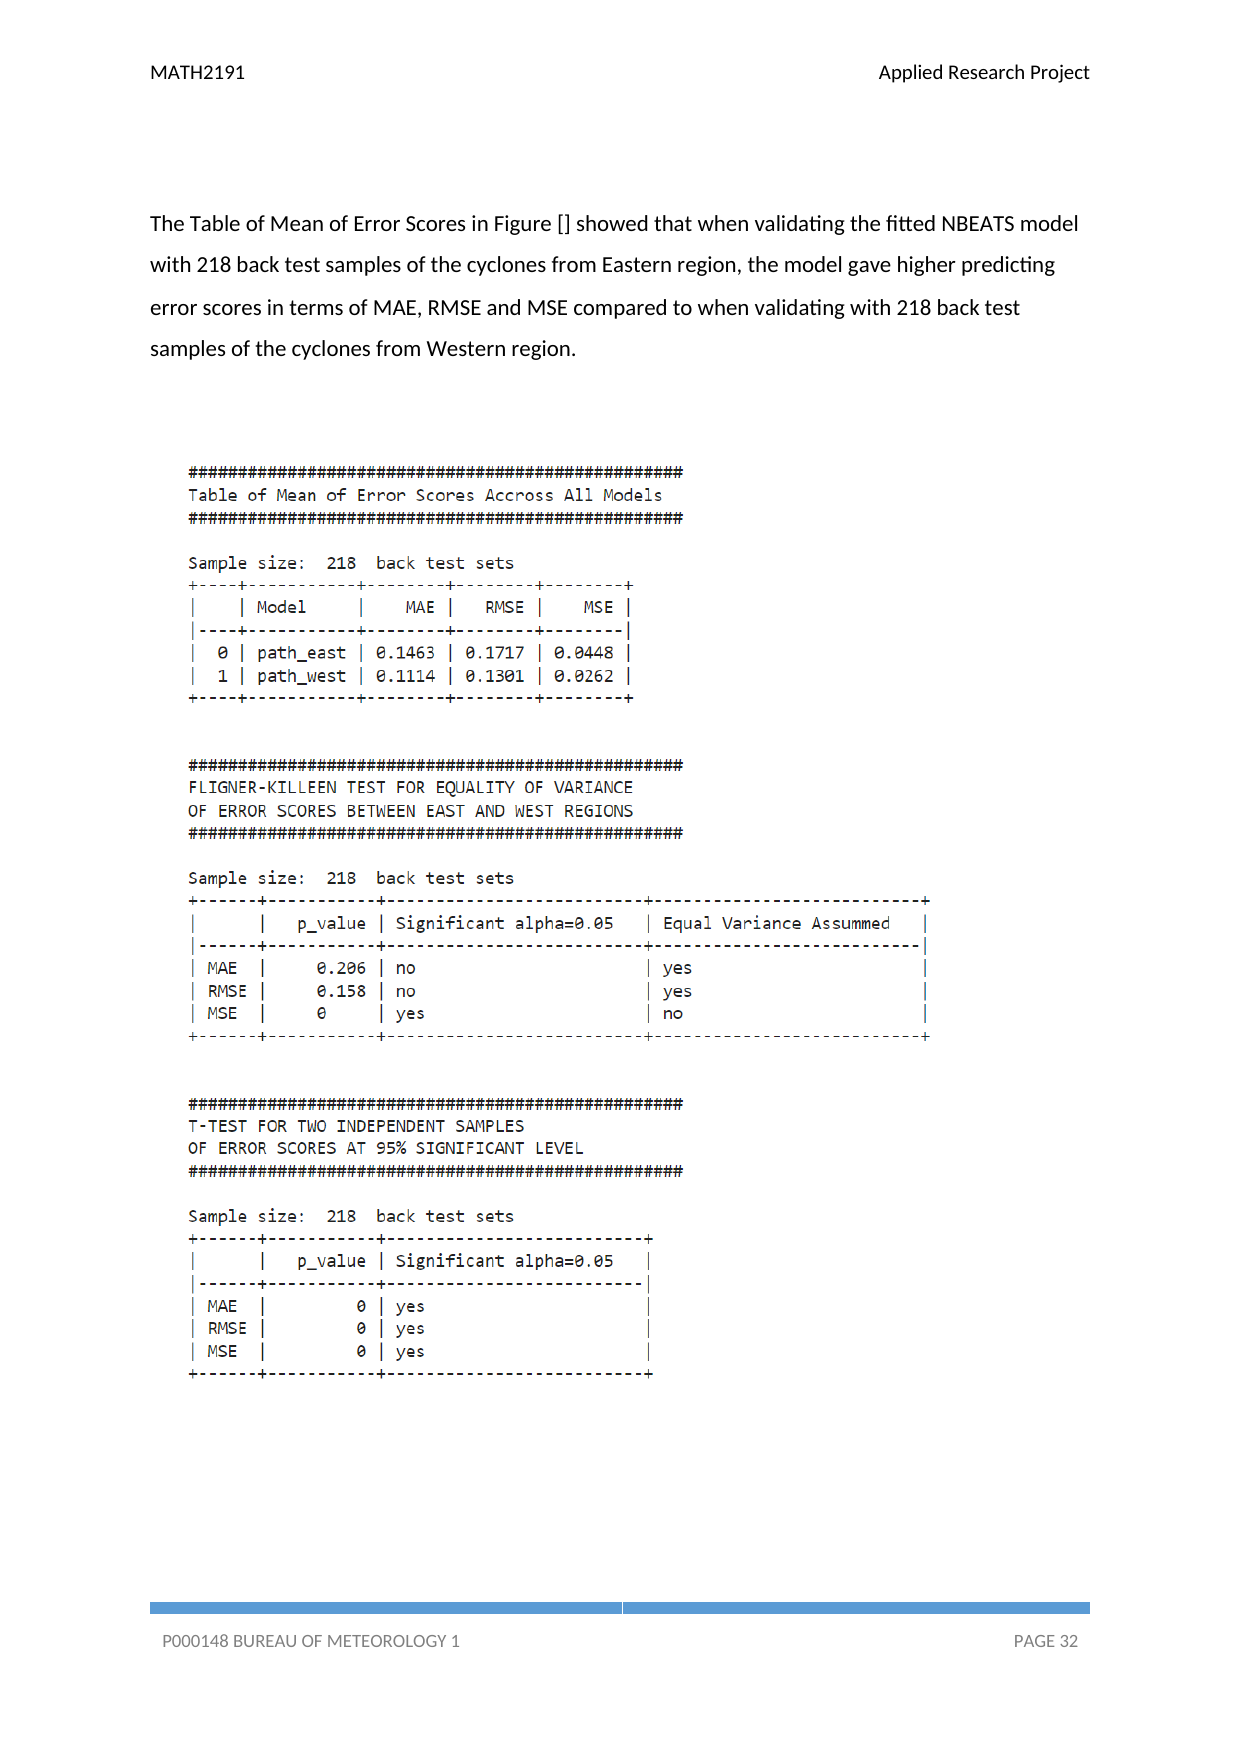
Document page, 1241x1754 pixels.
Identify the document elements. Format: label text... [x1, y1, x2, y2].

text The Table of Mean of Error Scores in Figure [] showed that when validating the fitted NBEATS model with 218 back test samples of the cyclones from Eastern region, the model gave higher predicting error scores in terms of MAE, RMSE and MSE compared to when validating with 218 back test samples of the cyclones from Western region. [150, 209, 1090, 363]
